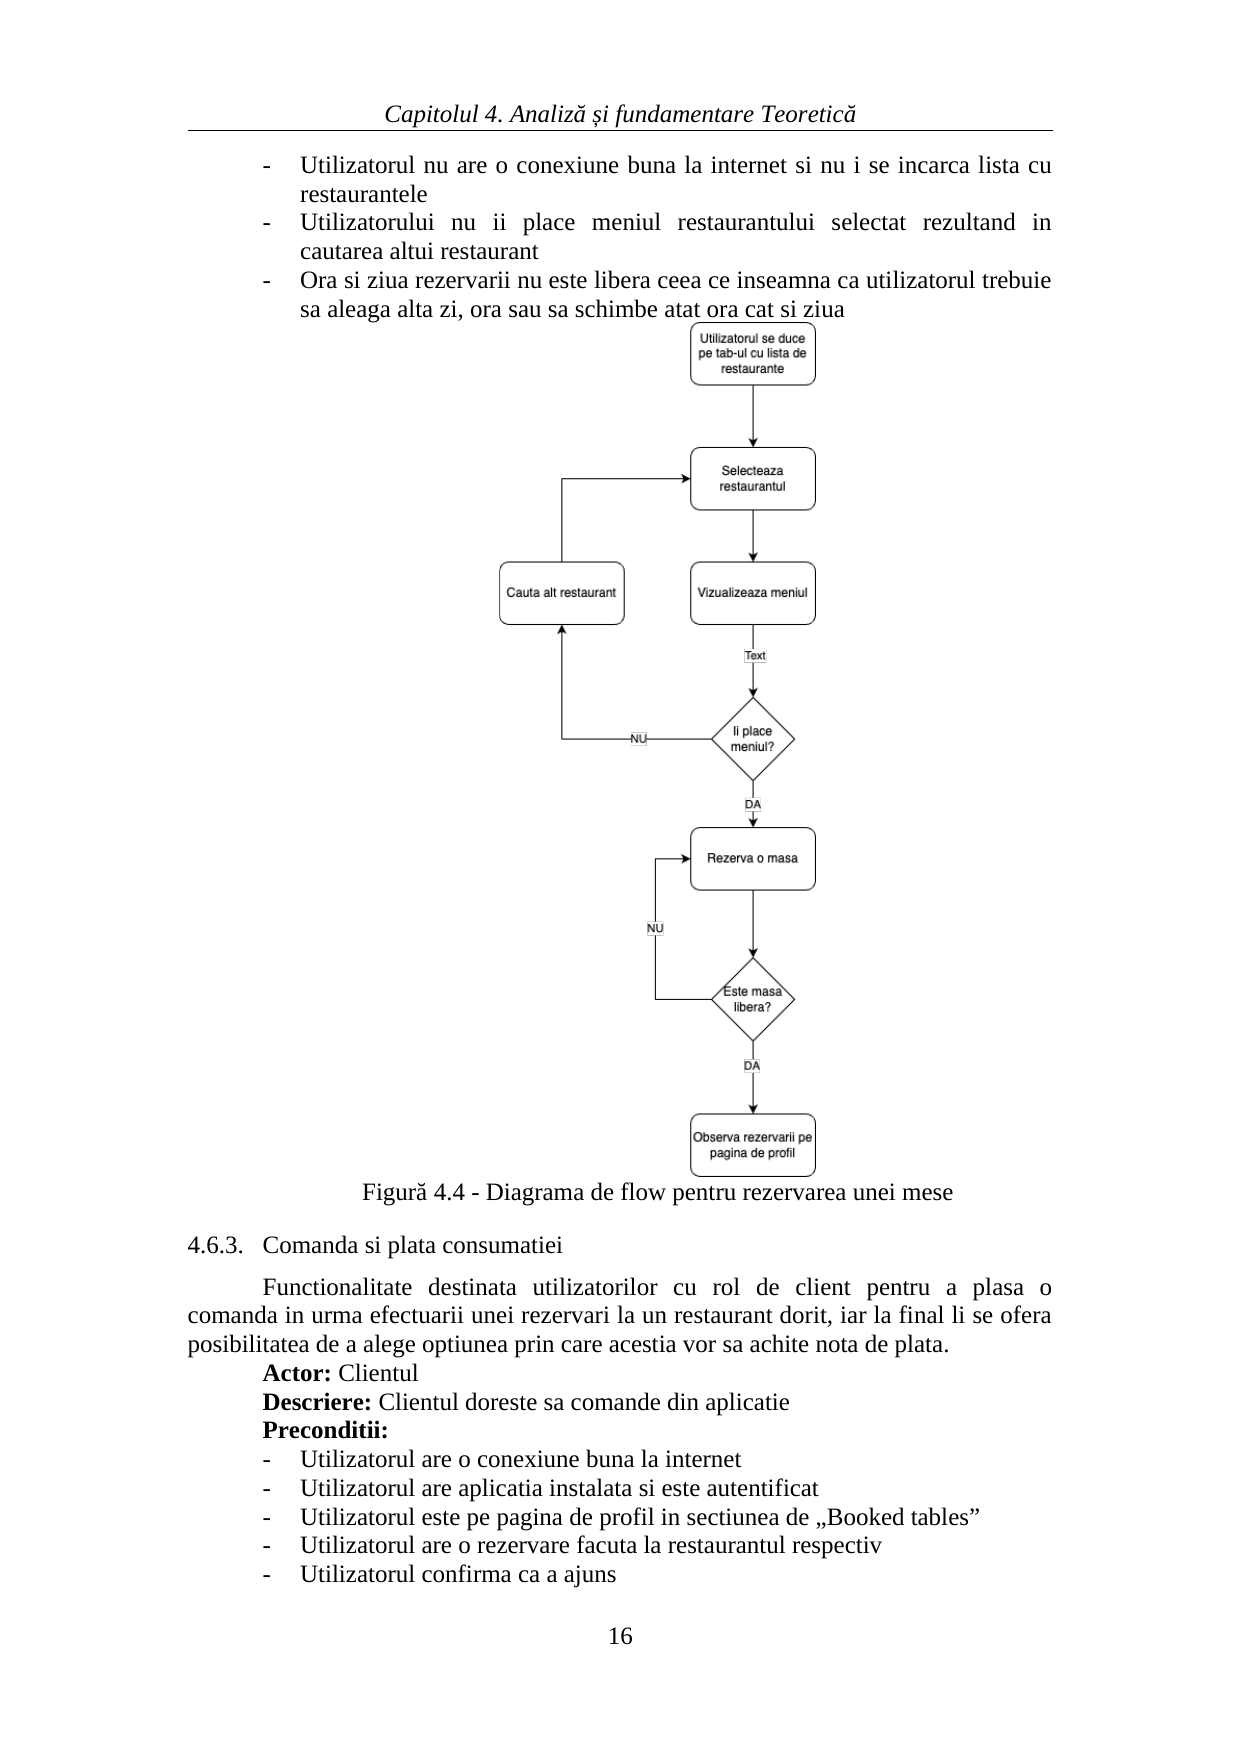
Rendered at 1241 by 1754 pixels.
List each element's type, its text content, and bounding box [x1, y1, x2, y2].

picture [499, 322, 816, 1177]
list Utilizatorul nu are o conexiune buna la internet si nu i se incarca lista cu restaurantele [262, 150, 1053, 207]
text Functionalitate destinata utilizatorilor cu rol de client pentru a plasa o comanda in urma efectuarii unei rezervari la un restaurant dorit, iar la final li se ofera posibilitatea de a alege optiunea prin care acestia vor sa achite nota de plata. [187, 1272, 1053, 1358]
list Utilizatorul confirma ca a ajuns [262, 1559, 1053, 1588]
text Descriere: Clientul doreste sa comande din aplicatie [187, 1387, 1053, 1415]
text Preconditii: [187, 1415, 1053, 1444]
list Utilizatorul este pe pagina de profil in sectiunea de „Booked tables” [262, 1502, 1053, 1530]
text Figură 4.4 - Diagrama de flow pentru rezervarea unei mese [187, 1177, 1053, 1205]
subtitle Comanda si plata consumatiei [187, 1230, 1053, 1259]
text Actor: Clientul [187, 1358, 1053, 1387]
list Utilizatorului nu ii place meniul restaurantului selectat rezultand in cautarea altui restaurant [262, 207, 1053, 265]
list Utilizatorul are aplicatia instalata si este autentificat [262, 1473, 1053, 1502]
list Utilizatorul are o conexiune buna la internet [262, 1444, 1053, 1473]
list Utilizatorul are o rezervare facuta la restaurantul respectiv [262, 1530, 1053, 1559]
list Ora si ziua rezervarii nu este libera ceea ce inseamna ca utilizatorul trebuie sa aleaga alta zi, ora sau sa schimbe atat ora cat si ziua [262, 265, 1053, 322]
